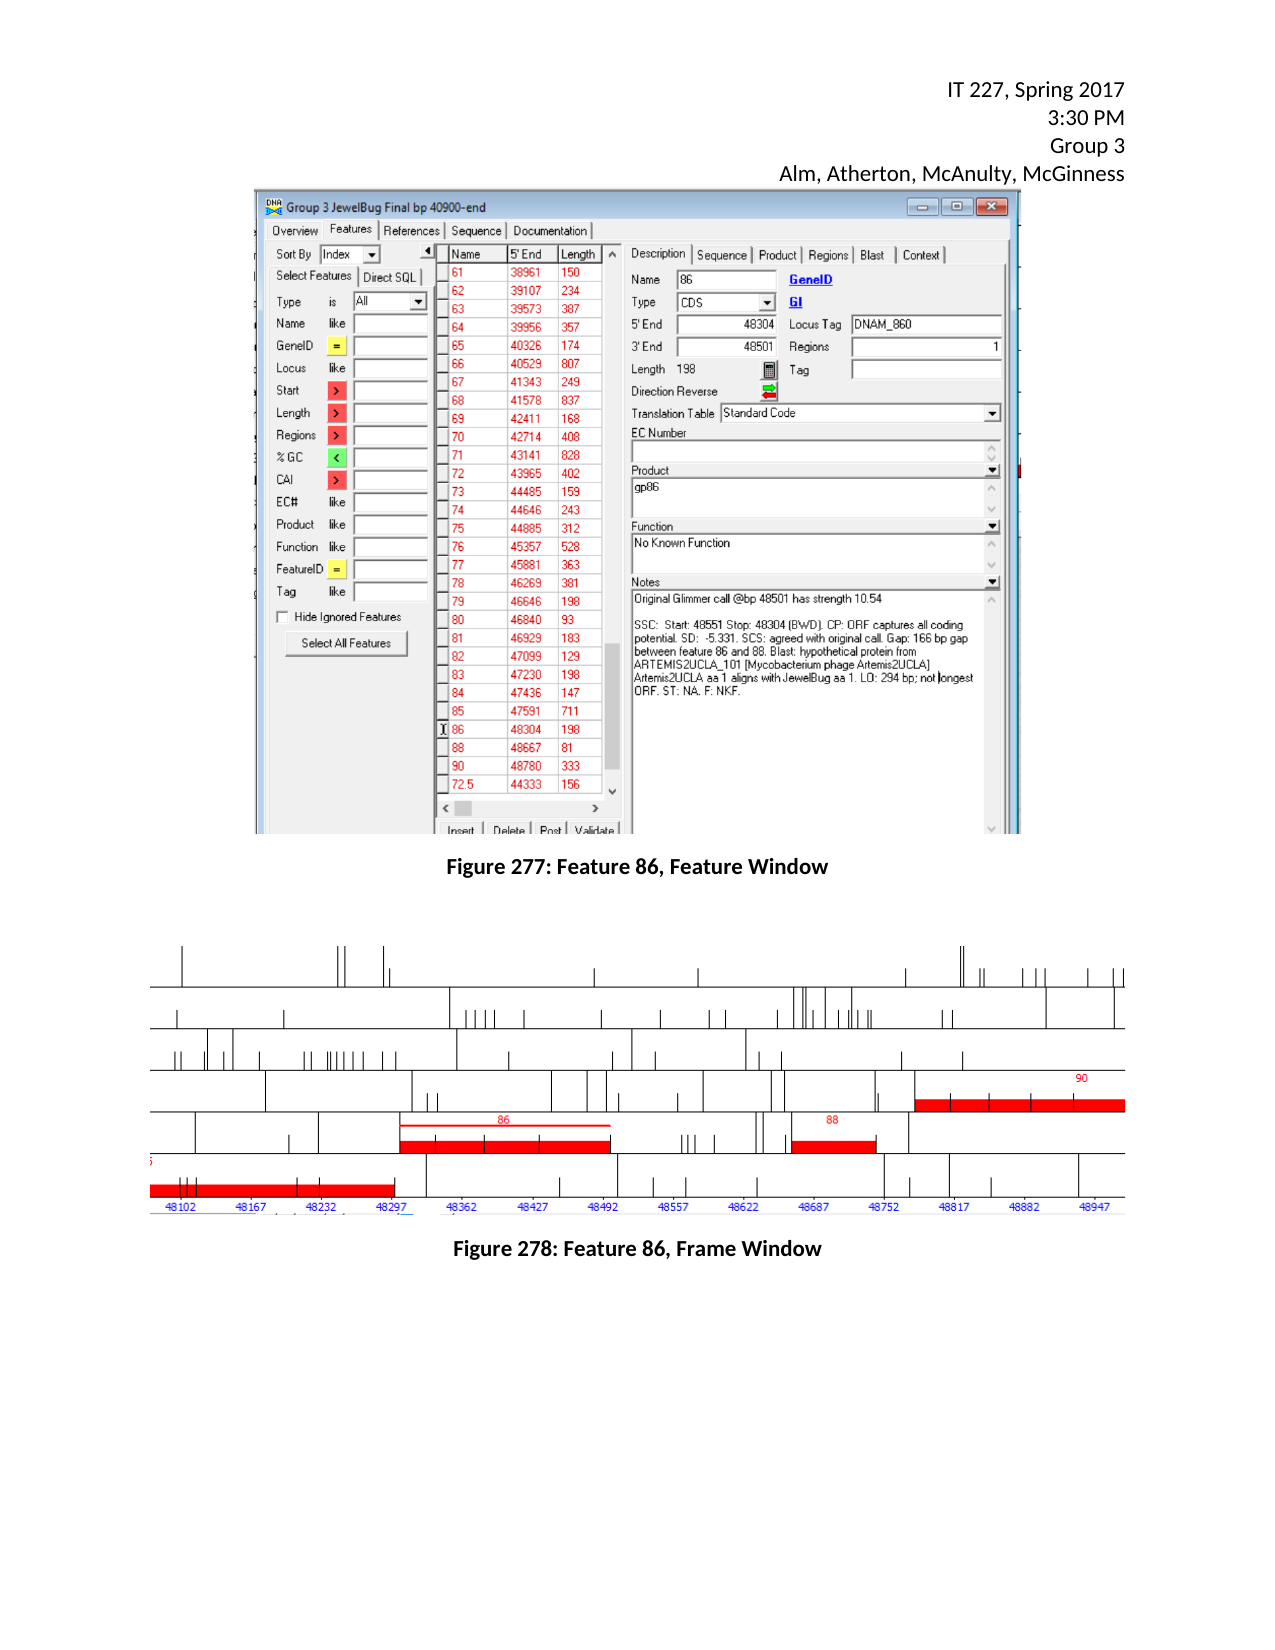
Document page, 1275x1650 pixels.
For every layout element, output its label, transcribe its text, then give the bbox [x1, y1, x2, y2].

text Figure 277: Feature 86, Feature Window [150, 852, 1125, 881]
picture [150, 946, 1125, 1215]
text Figure 278: Feature 86, Frame Window [150, 1234, 1125, 1262]
picture [253, 187, 1022, 834]
